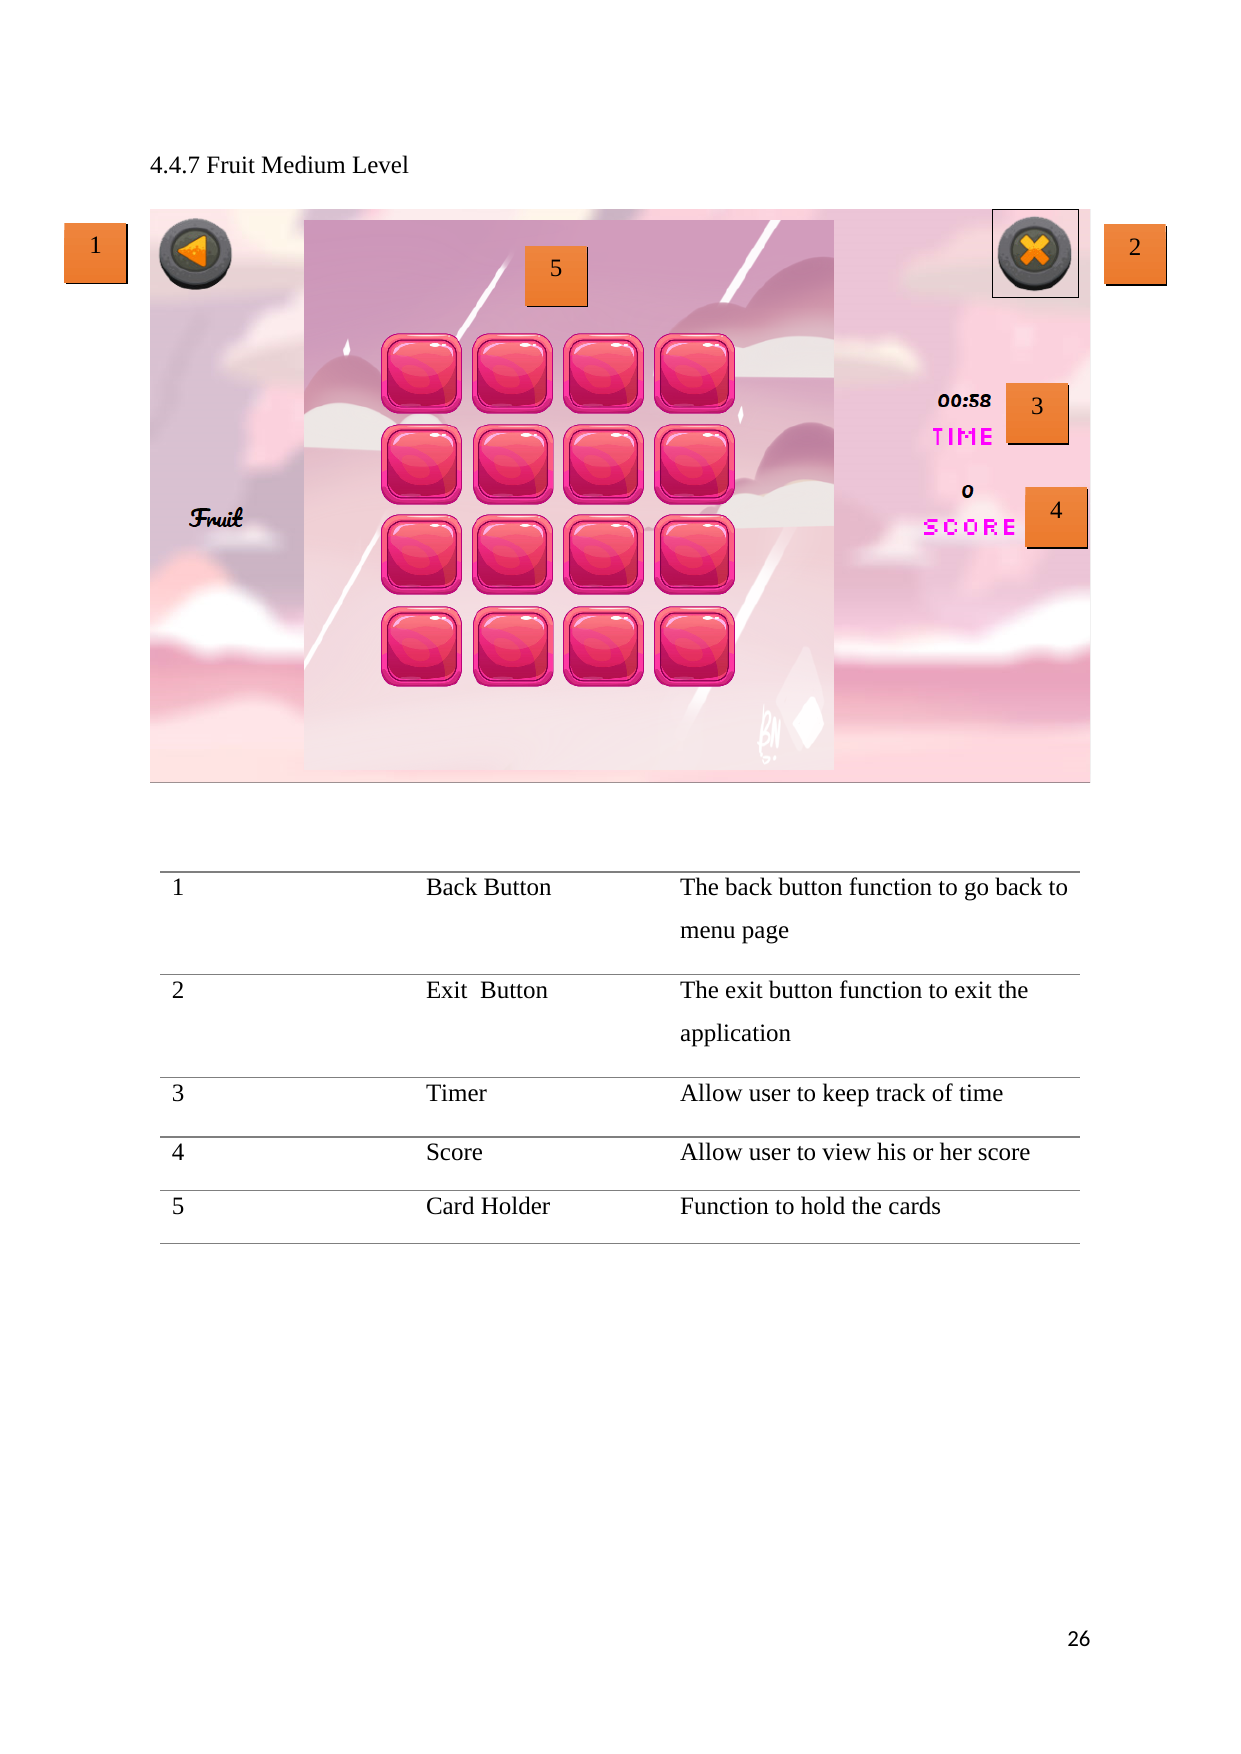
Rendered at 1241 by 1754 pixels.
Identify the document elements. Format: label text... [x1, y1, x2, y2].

table_cell Allow user to keep track of time [669, 1078, 1080, 1136]
table_cell Exit Button [415, 975, 669, 1077]
picture [150, 209, 1091, 783]
table_cell Card Holder [415, 1191, 669, 1243]
table_header 1 [160, 873, 414, 974]
text 4.4.7 Fruit Medium Level [150, 150, 1090, 179]
table_cell 2 [160, 975, 414, 1077]
table_cell Allow user to view his or her score [669, 1138, 1080, 1190]
table_cell Score [415, 1138, 669, 1190]
table_cell 5 [160, 1191, 414, 1243]
table_cell Timer [415, 1078, 669, 1136]
table_cell 3 [160, 1078, 414, 1136]
table_cell The exit button function to exit the application [669, 975, 1080, 1077]
table_header The back button function to go back to menu page [669, 873, 1080, 974]
table_cell 4 [160, 1138, 414, 1190]
table_header Back Button [415, 873, 669, 974]
table_cell Function to hold the cards [669, 1191, 1080, 1243]
